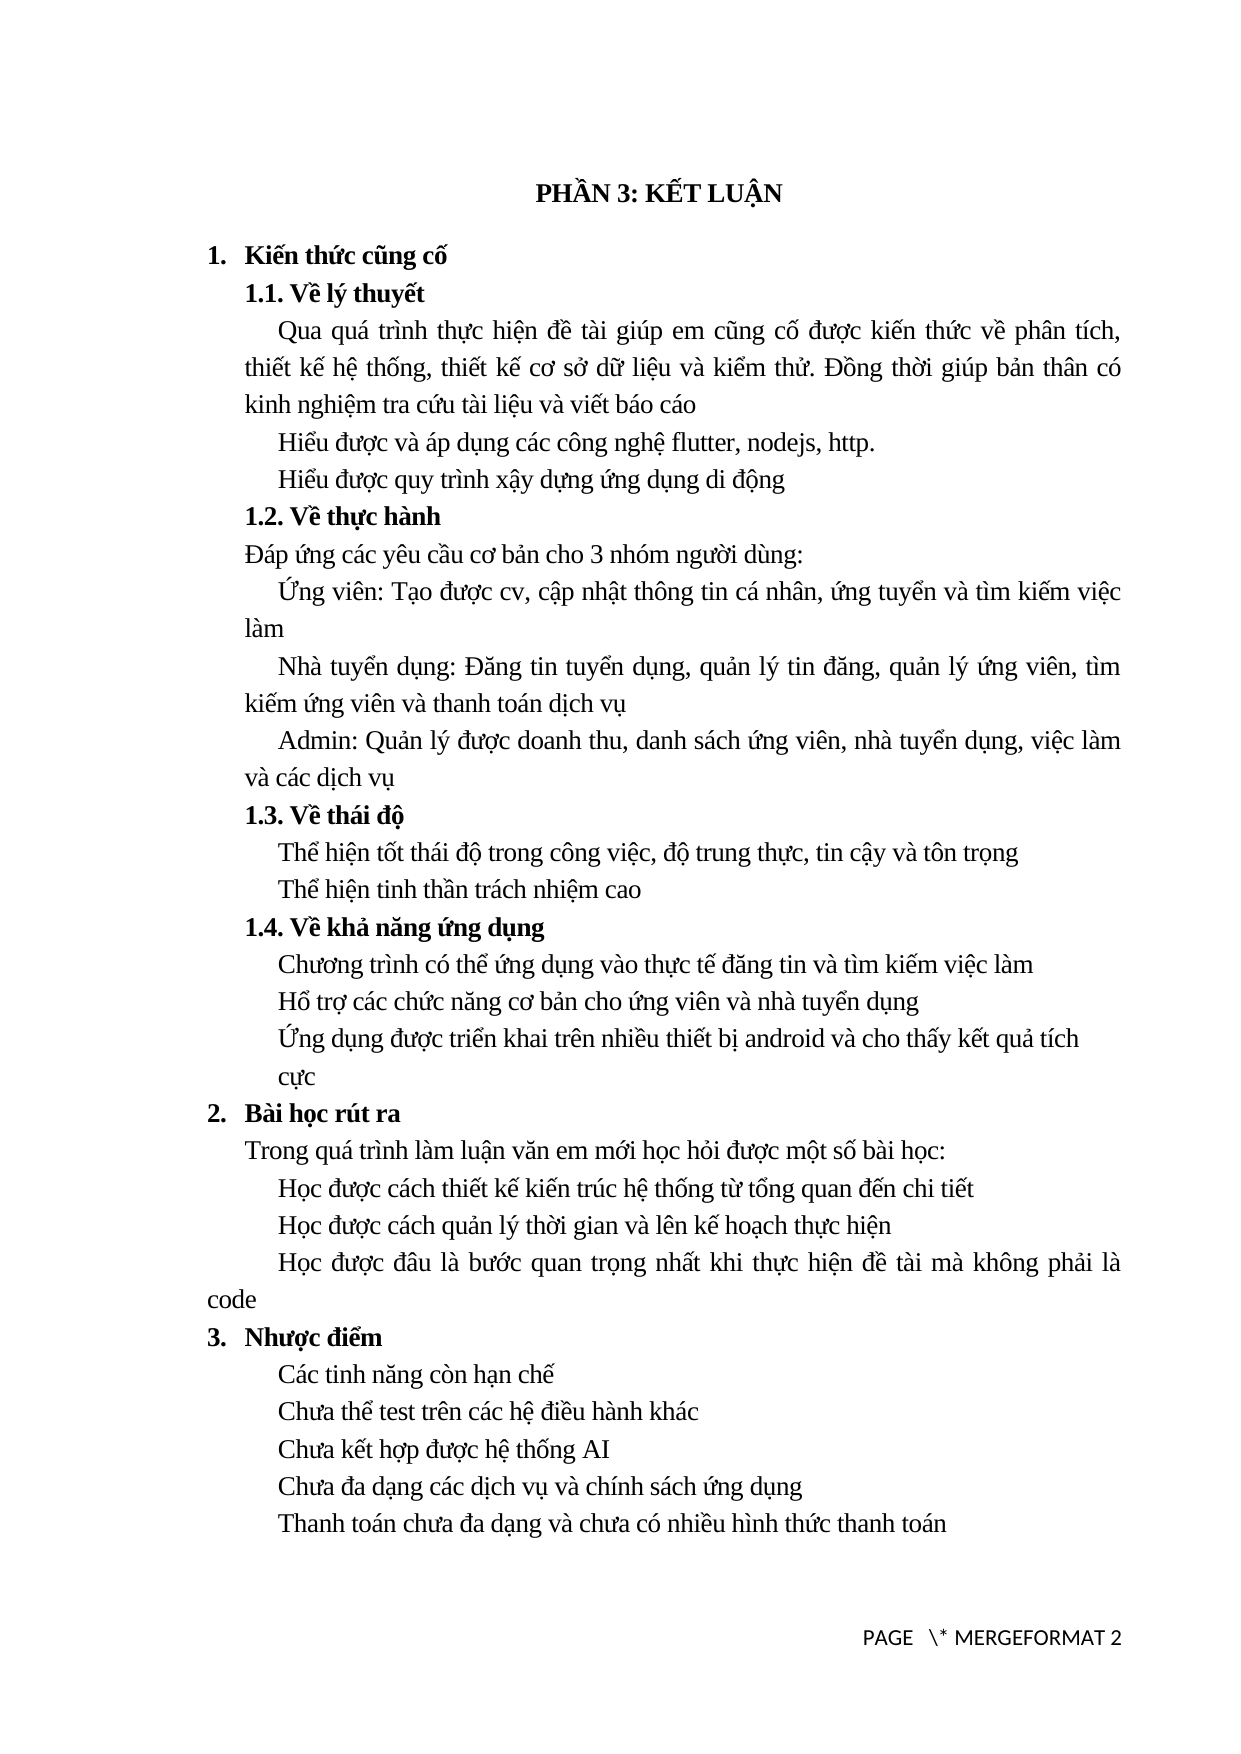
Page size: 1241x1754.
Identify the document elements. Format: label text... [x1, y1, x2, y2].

text Hiểu được quy trình xậy dựng ứng dụng di động [244, 463, 1122, 494]
list Chương trình có thể ứng dụng vào thực tế đăng tin và tìm kiếm việc làm [278, 948, 1122, 979]
list Admin: Quản lý được doanh thu, danh sách ứng viên, nhà tuyển dụng, việc làm và các dịch vụ [244, 724, 1122, 793]
list Chưa kết hợp được hệ thống AI [278, 1433, 1122, 1464]
list Kiến thức cũng cố [207, 239, 1122, 271]
text Thể hiện tinh thần trách nhiệm cao [207, 873, 1122, 904]
list Bài học rút ra [207, 1097, 1122, 1128]
list Hổ trợ các chức năng cơ bản cho ứng viên và nhà tuyển dụng [278, 985, 1122, 1016]
list Ứng viên: Tạo được cv, cập nhật thông tin cá nhân, ứng tuyển và tìm kiếm việc làm [244, 575, 1122, 643]
list Ứng dụng được triển khai trên nhiều thiết bị android và cho thấy kết quả tích cực [278, 1023, 1122, 1091]
text Hiểu được và áp dụng các công nghệ flutter, nodejs, http. [244, 426, 1122, 457]
text Học được đâu là bước quan trọng nhất khi thực hiện đề tài mà không phải là code [207, 1246, 1122, 1315]
text Đáp ứng các yêu cầu cơ bản cho 3 nhóm người dùng: [207, 538, 1122, 569]
list Chưa đa dạng các dịch vụ và chính sách ứng dụng [278, 1470, 1122, 1501]
list Nhược điểm [207, 1321, 1122, 1352]
subtitle PHẦN 3: KẾT LUẬN [217, 177, 1101, 208]
list Chưa thể test trên các hệ điều hành khác [278, 1396, 1122, 1427]
list Về lý thuyết [244, 277, 1122, 308]
text Học được cách quản lý thời gian và lên kế hoạch thực hiện [207, 1209, 1122, 1240]
list Thanh toán chưa đa dạng và chưa có nhiều hình thức thanh toán [278, 1507, 1122, 1538]
text Thể hiện tốt thái độ trong công việc, độ trung thực, tin cậy và tôn trọng [244, 836, 1122, 867]
list Các tinh năng còn hạn chế [278, 1358, 1122, 1389]
list Về khả năng ứng dụng [244, 911, 1122, 942]
list Về thực hành [244, 501, 1122, 532]
list Nhà tuyển dụng: Đăng tin tuyển dụng, quản lý tin đăng, quản lý ứng viên, tìm kiếm ứng viên và thanh toán dịch vụ [244, 650, 1122, 718]
text Qua quá trình thực hiện đề tài giúp em cũng cố được kiến thức về phân tích, thiết kế hệ thống, thiết kế cơ sở dữ liệu và kiểm thử. Đồng thời giúp bản thân có kinh nghiệm tra cứu tài liệu và viết báo cáo [244, 314, 1122, 420]
text Học được cách thiết kế kiến trúc hệ thống từ tổng quan đến chi tiết [207, 1172, 1122, 1203]
list Về thái độ [244, 799, 1122, 830]
list Trong quá trình làm luận văn em mới học hỏi được một số bài học: [244, 1134, 1122, 1166]
